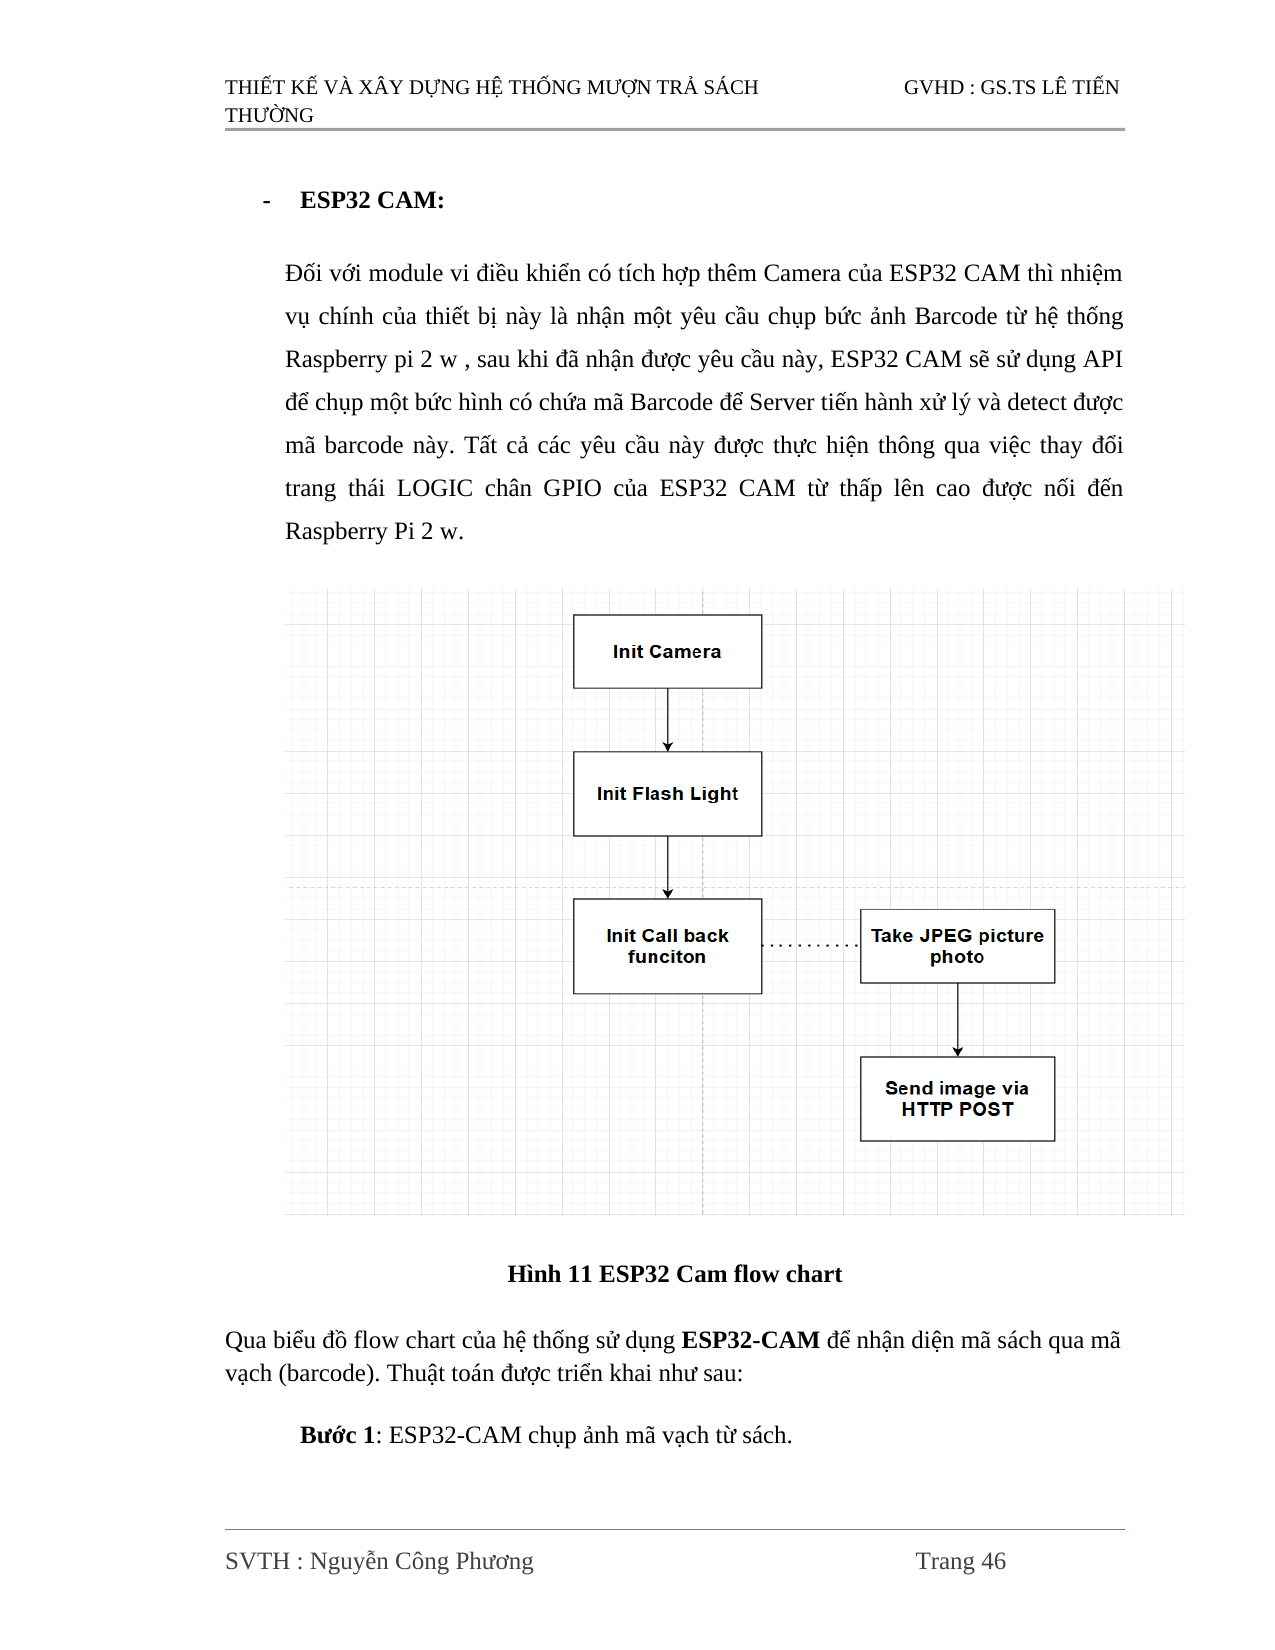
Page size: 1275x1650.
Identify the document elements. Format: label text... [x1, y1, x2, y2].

text Đối với module vi điều khiển có tích hợp thêm Camera của ESP32 CAM thì nhiệm vụ chính của thiết bị này là nhận một yêu cầu chụp bức ảnh Barcode từ hệ thống Raspberry pi 2 w , sau khi đã nhận được yêu cầu này, ESP32 CAM sẽ sử dụng API để chụp một bức hình có chứa mã Barcode để Server tiến hành xử lý và detect được mã barcode này. Tất cả các yêu cầu này được thực hiện thông qua việc thay đổi trang thái LOGIC chân GPIO của ESP32 CAM từ thấp lên cao được nối đến Raspberry Pi 2 w. [285, 416, 1125, 704]
list ESP32 CAM: [262, 344, 1125, 373]
text Để làm được việc đó, đòi hỏi hệ thống của chúng ta phải được thiết kế một hệ thống thuật toán chặt chẽ giữa các thành phần trong hệ thống với nhau, tạo sự ổn định và tính dễ dàng duy trì và phát triển sau này. [225, 185, 1125, 300]
text Hình 11 ESP32 Cam flow chart [225, 1418, 1125, 1446]
picture [285, 747, 1185, 1374]
